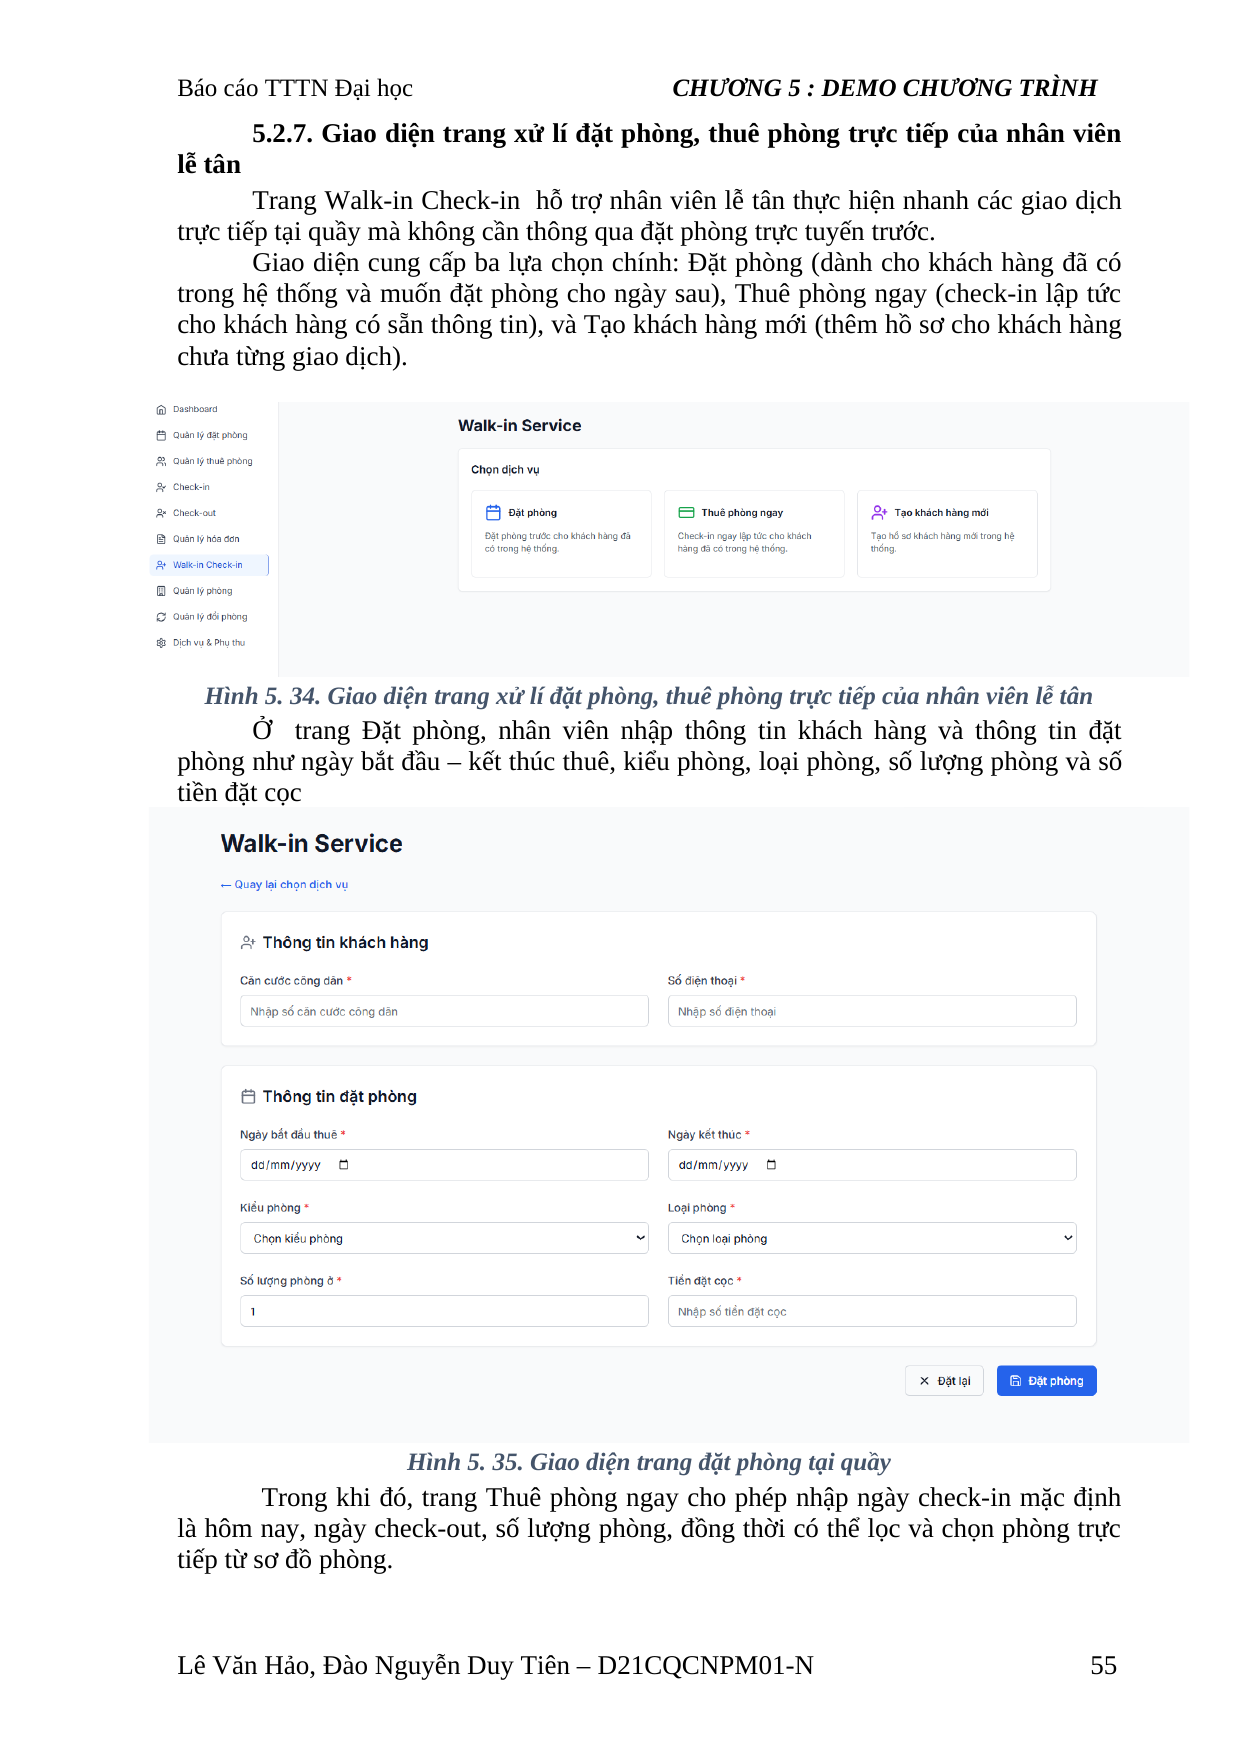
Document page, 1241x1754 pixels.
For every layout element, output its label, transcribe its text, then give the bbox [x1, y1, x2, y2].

picture [148, 807, 1190, 1443]
text Trang Walk-in Check-in hỗ trợ nhân viên lễ tân thực hiện nhanh các giao dịch trực tiếp tại quầy mà không cần thông qua đặt phòng trực tuyến trước. [177, 184, 1123, 246]
text Ở trang Đặt phòng, nhân viên nhập thông tin khách hàng và thông tin đặt phòng như ngày bắt đầu – kết thúc thuê, kiểu phòng, loại phòng, số lượng phòng và số tiền đặt cọc [177, 714, 1123, 807]
text Trong khi đó, trang Thuê phòng ngay cho phép nhập ngày check-in mặc định là hôm nay, ngày check-out, số lượng phòng, đồng thời có thể lọc và chọn phòng trực tiếp từ sơ đồ phòng. [168, 1481, 1123, 1574]
picture [148, 402, 1190, 677]
subtitle 5.2.7. Giao diện trang xử lí đặt phòng, thuê phòng trực tiếp của nhân viên lễ tân [177, 117, 1123, 179]
text Giao diện cung cấp ba lựa chọn chính: Đặt phòng (dành cho khách hàng đã có trong hệ thống và muốn đặt phòng cho ngày sau), Thuê phòng ngay (check-in lập tức cho khách hàng có sẵn thông tin), và Tạo khách hàng mới (thêm hồ sơ cho khách hàng chưa từng giao dịch). [177, 246, 1123, 371]
text Hình 5. 34. Giao diện trang xử lí đặt phòng, thuê phòng trực tiếp của nhân viên lễ tân [177, 681, 1123, 709]
text Hình 5. 35. Giao diện trang đặt phòng tại quầy [177, 1447, 1123, 1476]
